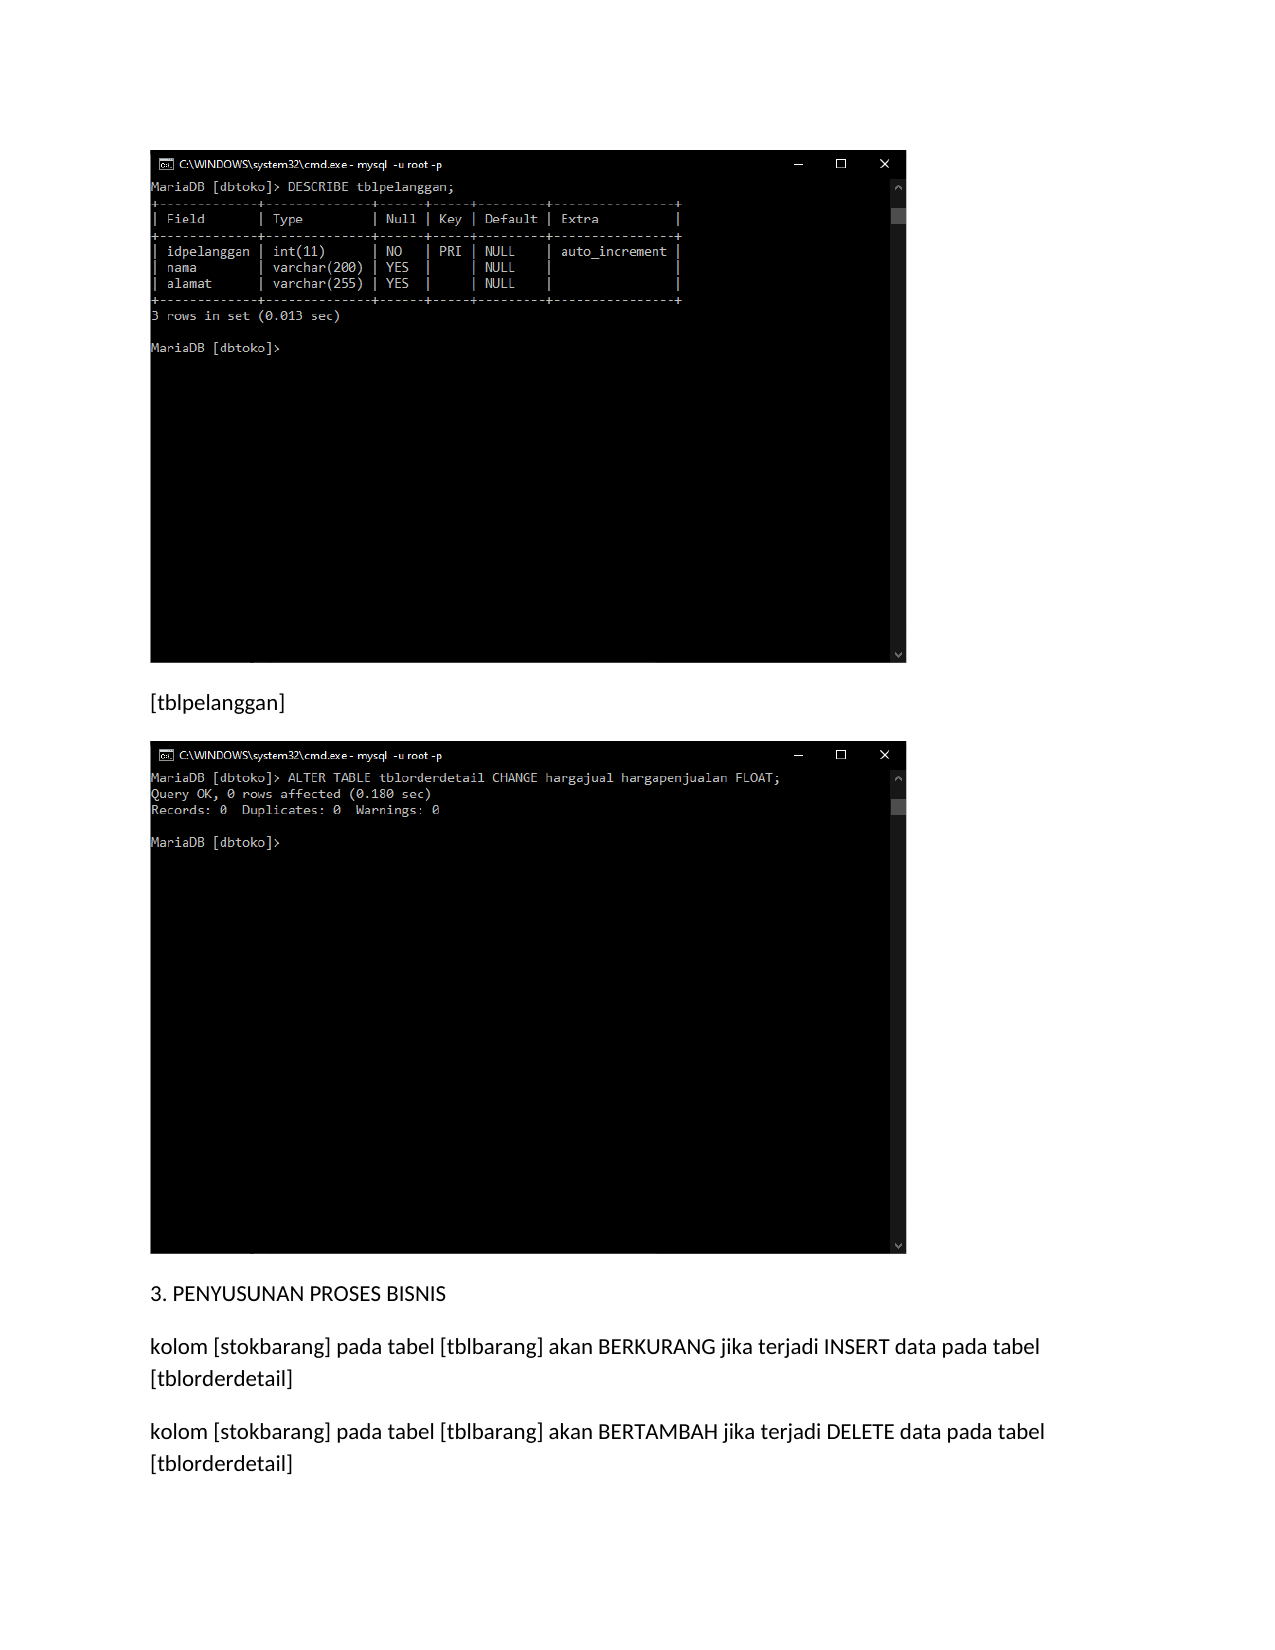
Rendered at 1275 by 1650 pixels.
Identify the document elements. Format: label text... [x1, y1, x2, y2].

picture [150, 741, 907, 1254]
text kolom [stokbarang] pada tabel [tblbarang] akan BERTAMBAH jika terjadi DELETE data pada tabel [tblorderdetail] [150, 1417, 1125, 1477]
picture [150, 150, 907, 663]
text kolom [stokbarang] pada tabel [tblbarang] akan BERKURANG jika terjadi INSERT data pada tabel [tblorderdetail] [150, 1332, 1125, 1392]
text [tblpelanggan] [150, 688, 1125, 716]
text 3. PENYUSUNAN PROSES BISNIS [150, 1279, 1125, 1307]
